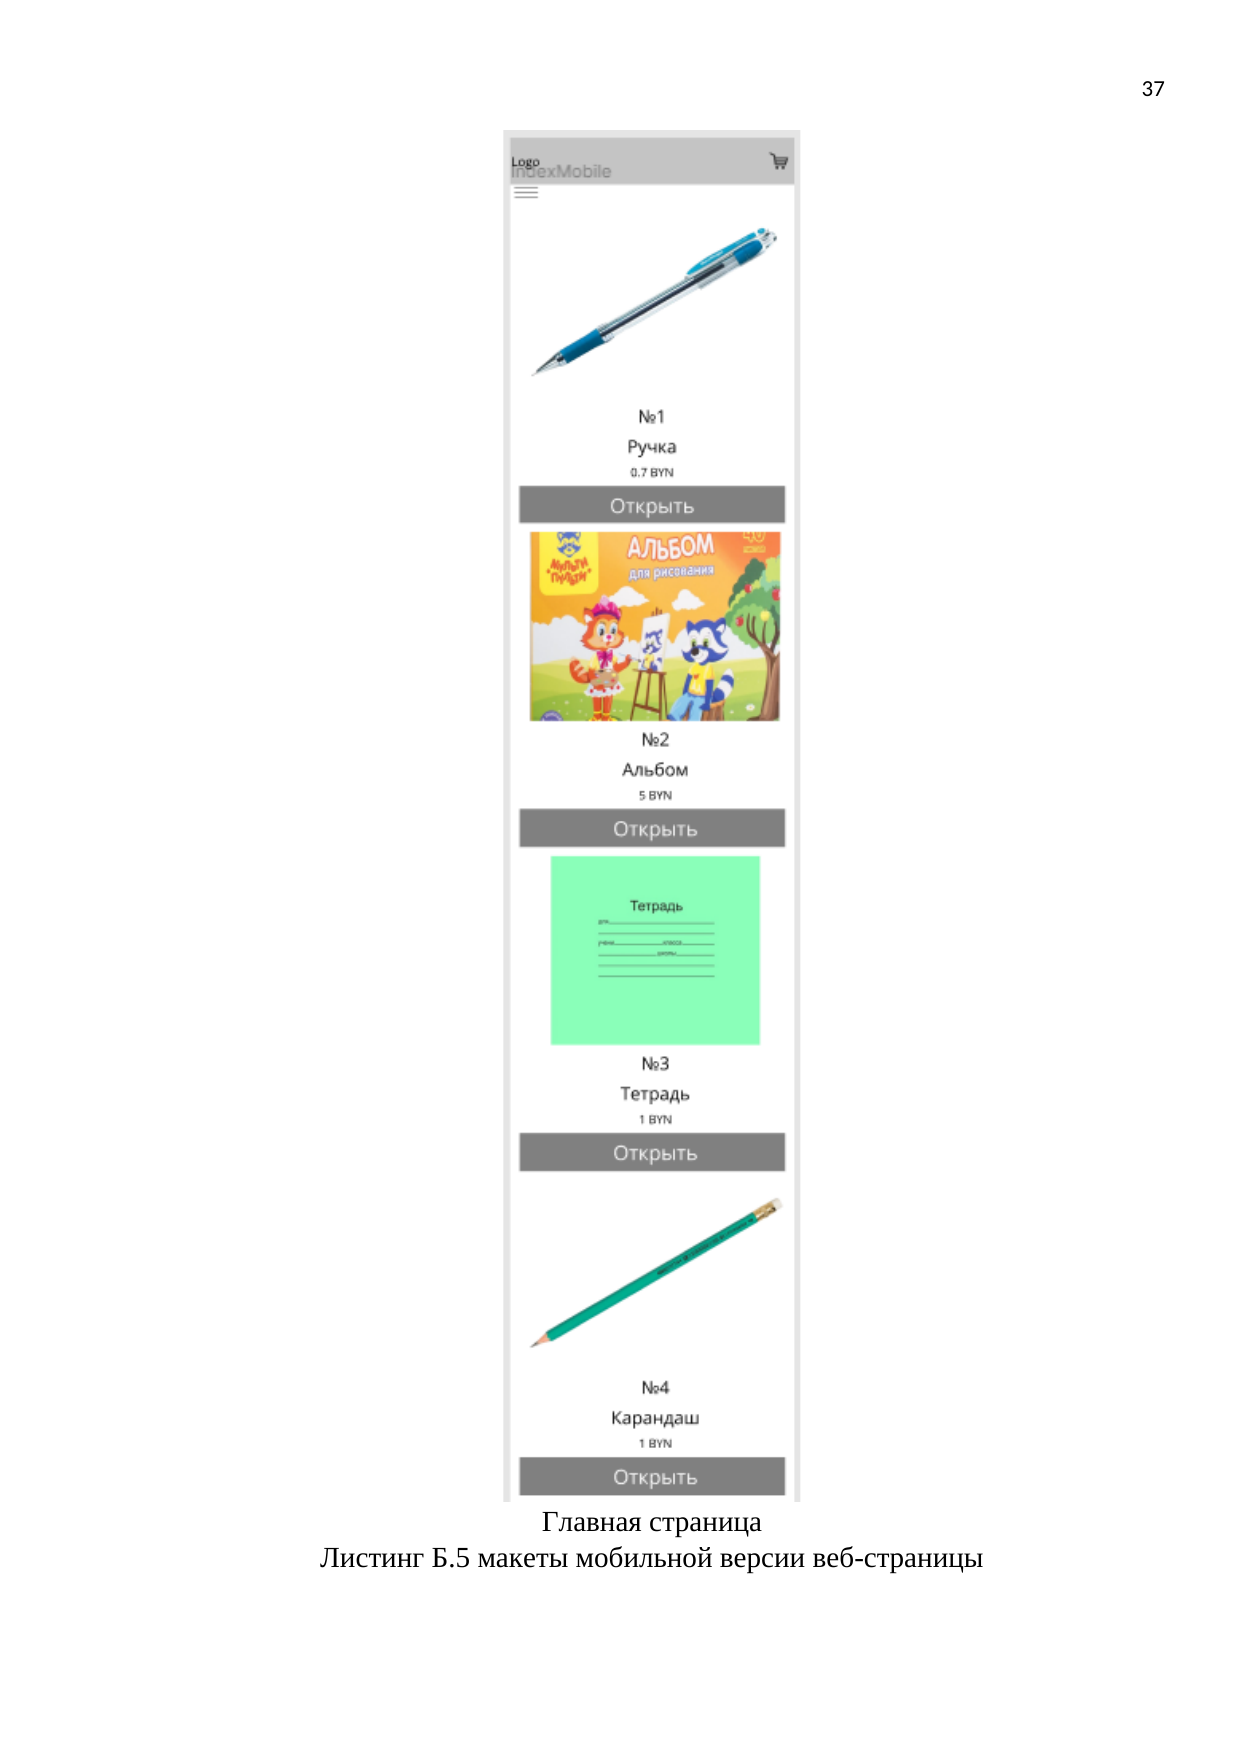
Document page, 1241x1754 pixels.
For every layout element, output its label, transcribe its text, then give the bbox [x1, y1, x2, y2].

text Главная страница [136, 1504, 1168, 1538]
picture [503, 130, 801, 1502]
text Листинг Б.5 макеты мобильной версии веб-страницы [136, 1540, 1168, 1574]
